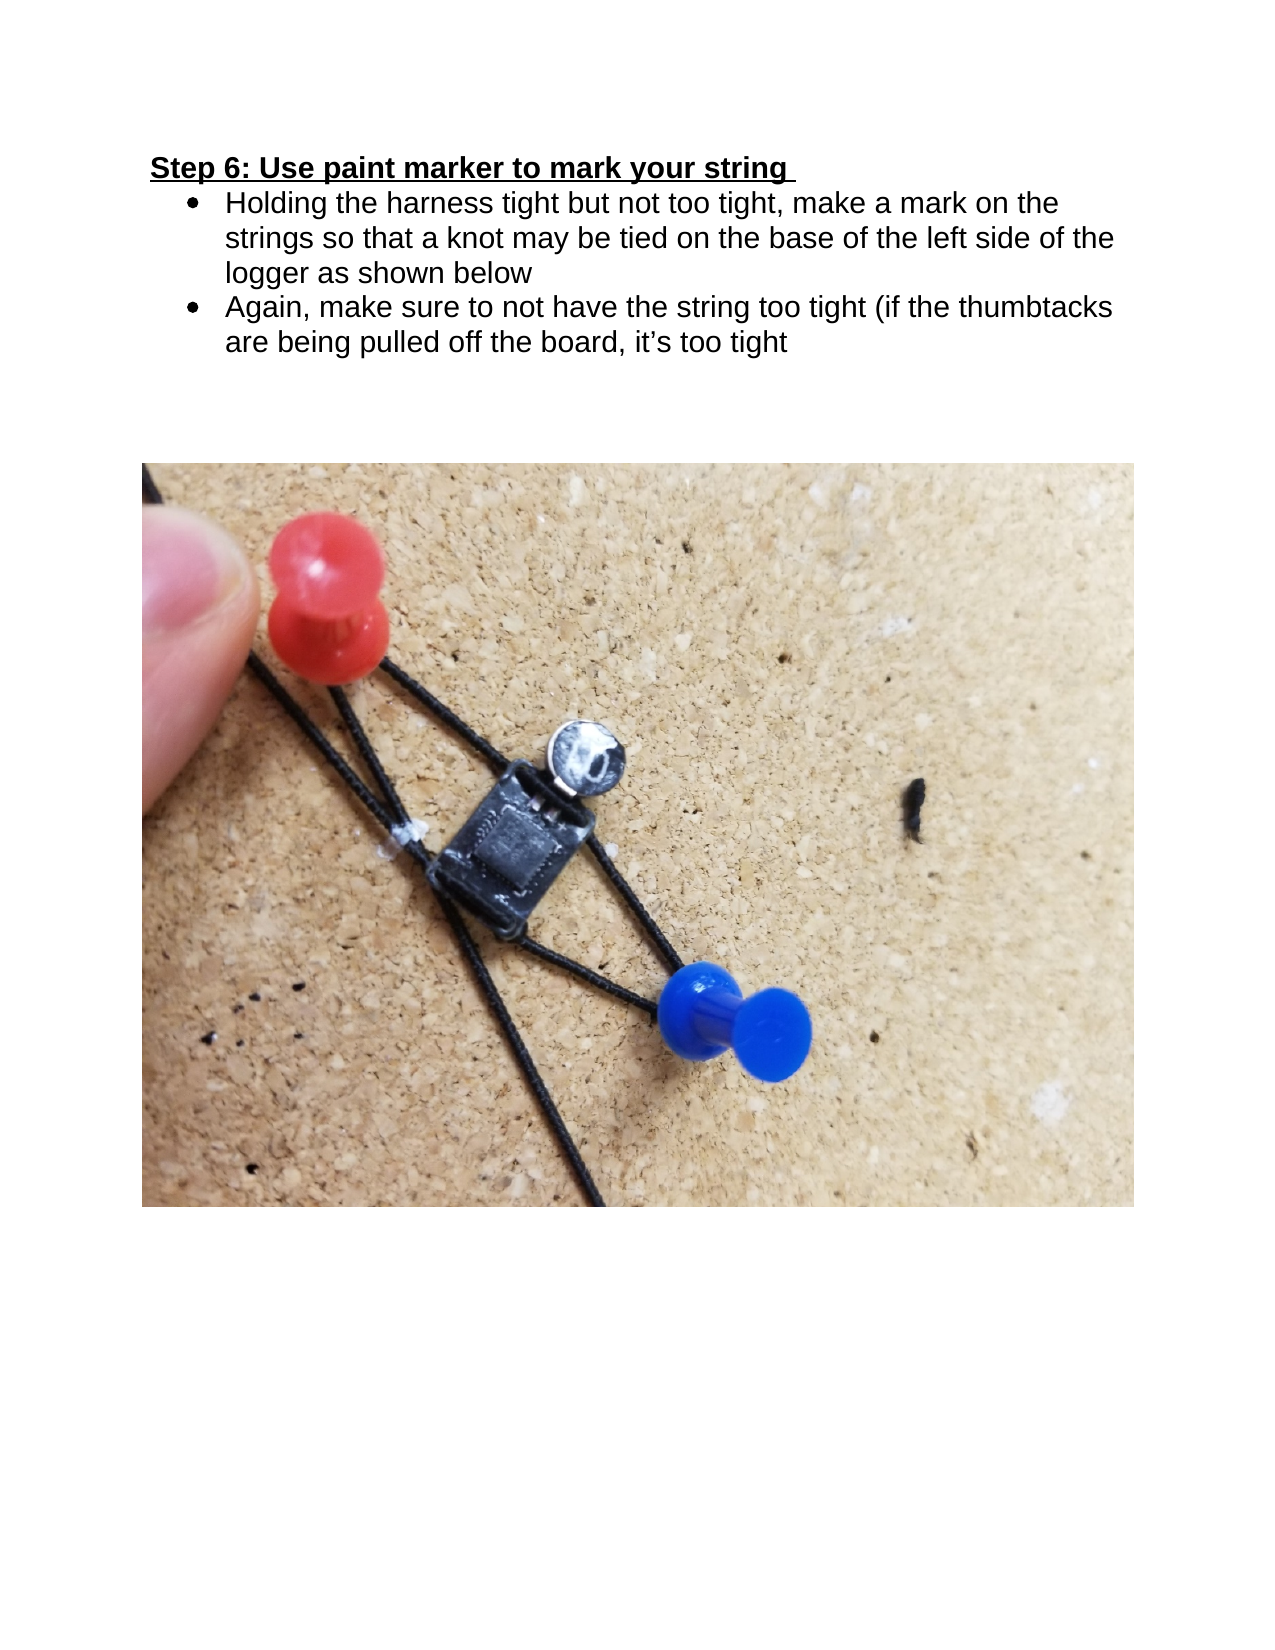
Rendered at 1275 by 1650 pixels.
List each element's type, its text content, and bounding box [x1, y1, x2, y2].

list Holding the harness tight but not too tight, make a mark on the strings so that a knot may be tied on the base of the left side of the logger as shown below [187, 185, 1125, 289]
picture [143, 463, 1133, 1207]
text Step 6: Use paint marker to mark your string [150, 150, 1125, 185]
list Again, make sure to not have the string too tight (if the thumbtacks are being pulled off the board, it’s too tight [187, 289, 1125, 359]
